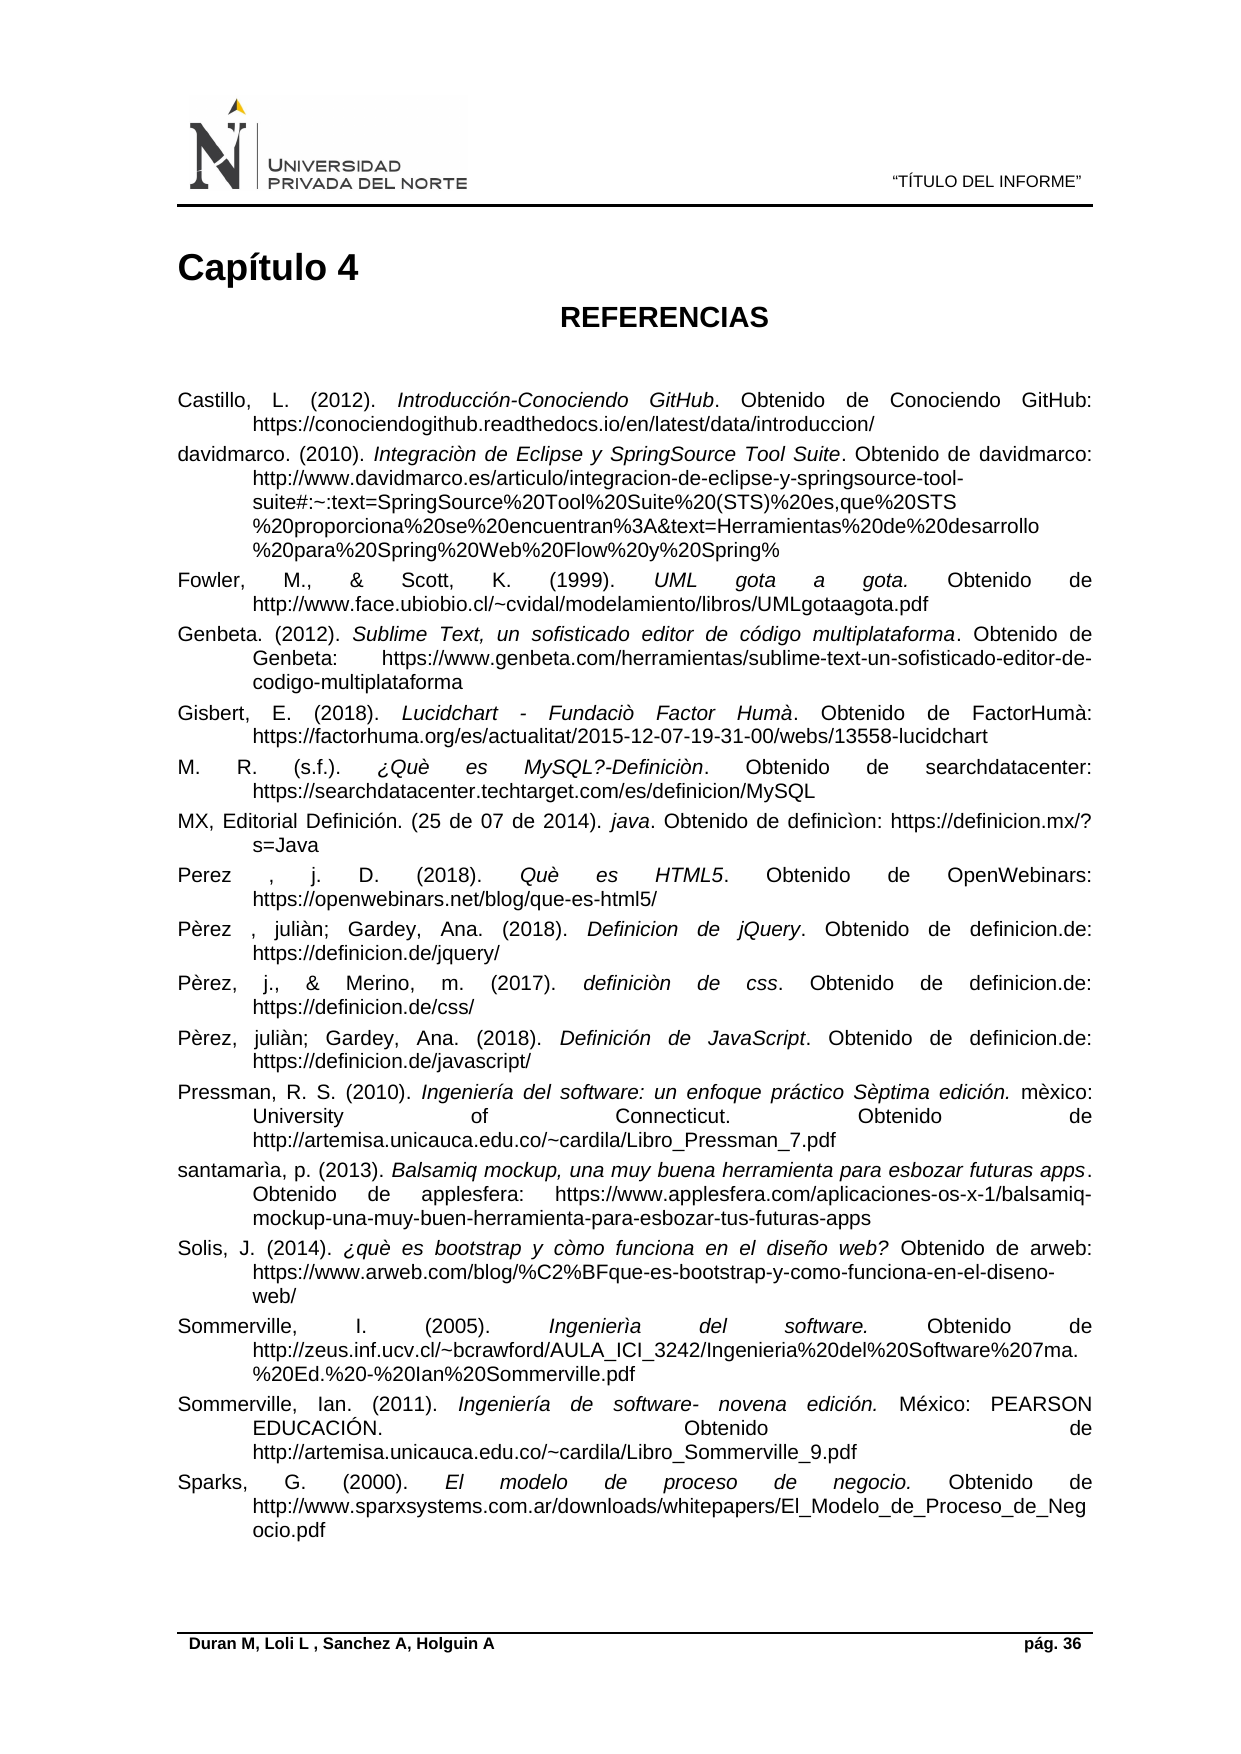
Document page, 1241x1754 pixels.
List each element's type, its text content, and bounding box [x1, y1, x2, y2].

picture [188, 95, 469, 191]
subtitle REFERENCIAS [327, 301, 1092, 334]
subtitle Capítulo 4 [177, 245, 1092, 288]
